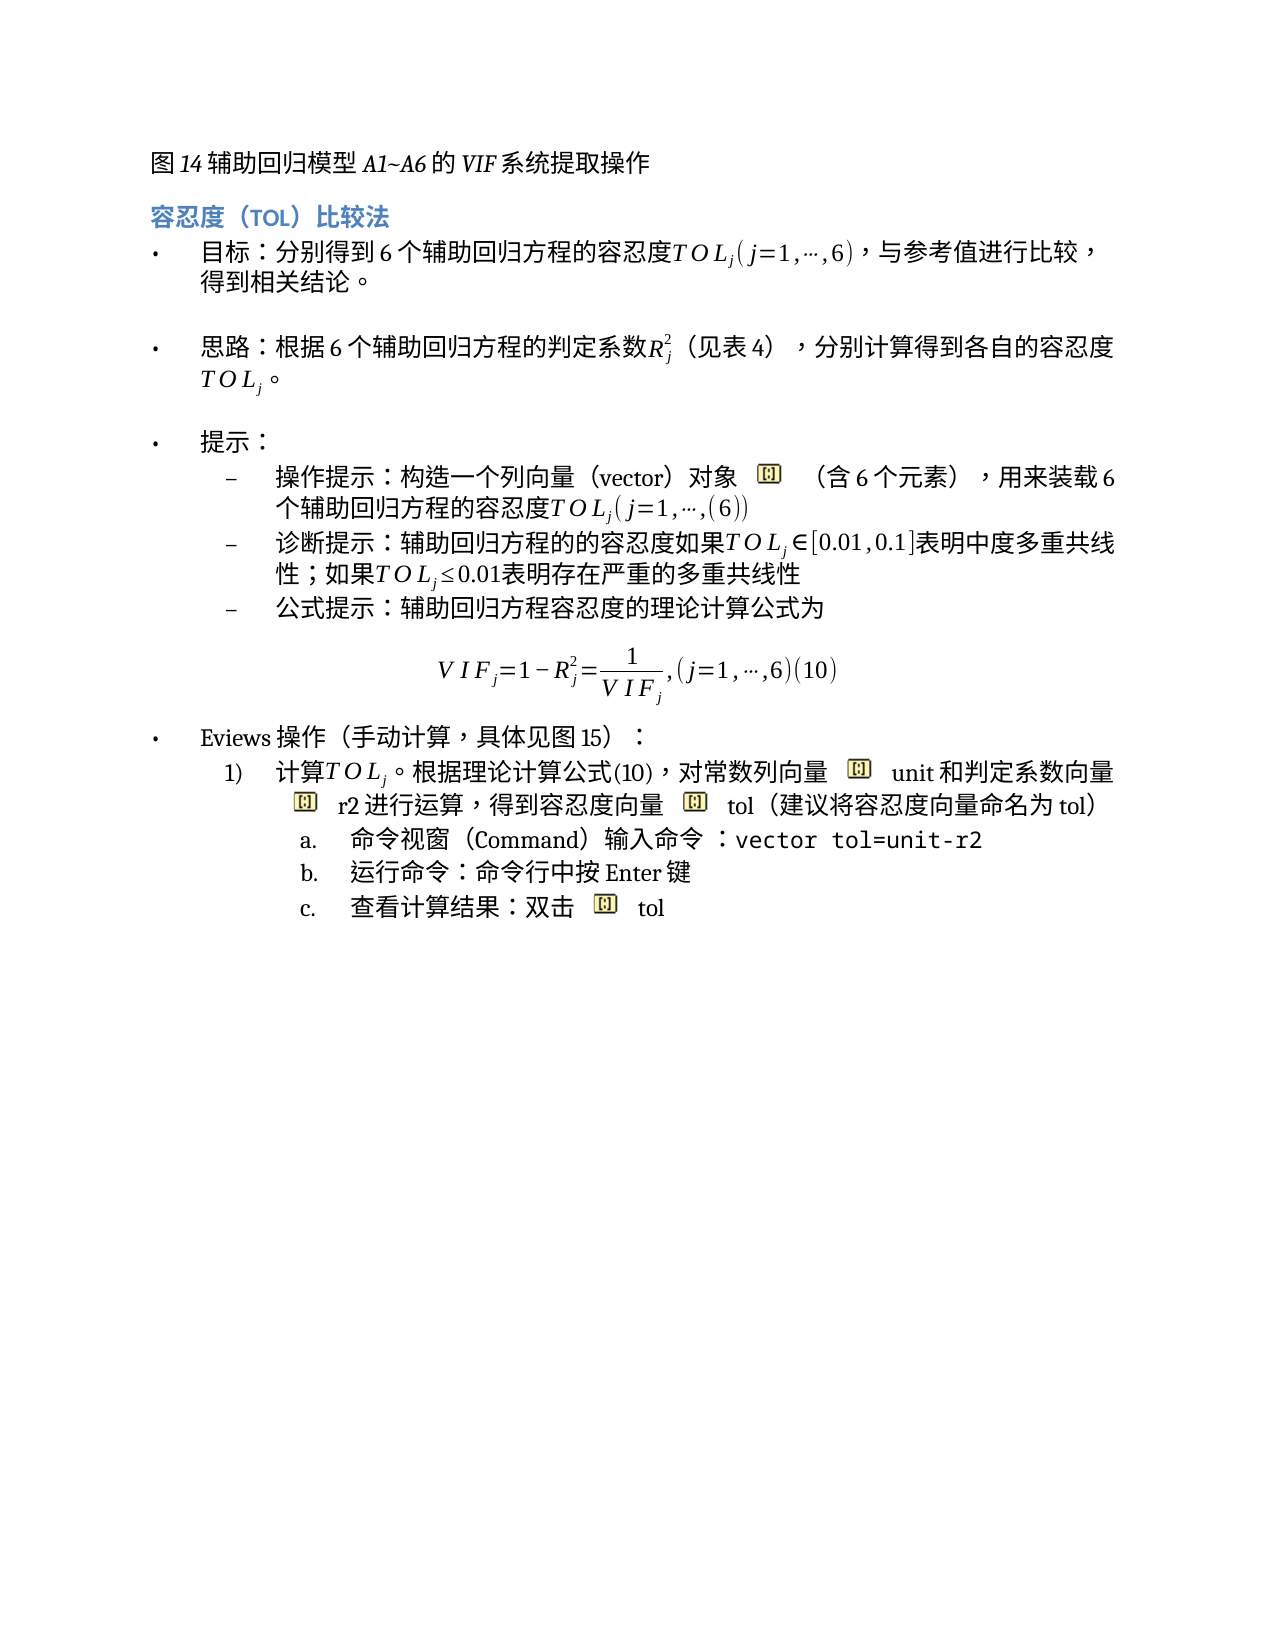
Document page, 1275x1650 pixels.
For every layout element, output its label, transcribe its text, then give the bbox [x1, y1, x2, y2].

list 公式提示：辅助回归方程容忍度的理论计算公式为 [225, 595, 1125, 624]
list Eviews操作（手动计算，具体见图15）： [150, 724, 1125, 753]
list 思路：根据6个辅助回归方程的判定系数（见表4），分别计算得到各自的容忍度。 [150, 331, 1125, 426]
list 提示： [150, 429, 1125, 458]
list 命令视窗（Command）输入命令 ：vector tol=unit-r2 [300, 824, 1125, 856]
list 查看计算结果：双击tol [300, 892, 1125, 923]
subtitle 容忍度（TOL）比较法 [150, 199, 1125, 234]
picture [593, 891, 619, 917]
list 目标：分别得到6个辅助回归方程的容忍度，与参考值进行比较，得到相关结论。 [150, 237, 1125, 327]
list 诊断提示：辅助回归方程的的容忍度如果表明中度多重共线性；如果表明存在严重的多重共线性 [225, 529, 1125, 592]
picture [683, 789, 709, 815]
text 图14 辅助回归模型A1~A6的VIF系统提取操作 [150, 150, 1125, 179]
list 计算。根据理论计算公式(10)，对常数列向量unit和判定系数向量r2进行运算，得到容忍度向量tol（建议将容忍度向量命名为tol） [225, 757, 1125, 821]
picture [847, 756, 873, 782]
list 运行命令：命令行中按Enter键 [300, 859, 1125, 888]
picture [757, 461, 783, 487]
list 操作提示：构造一个列向量（vector）对象（含6个元素），用来装载6个辅助回归方程的容忍度 [225, 462, 1125, 525]
picture [293, 789, 319, 815]
